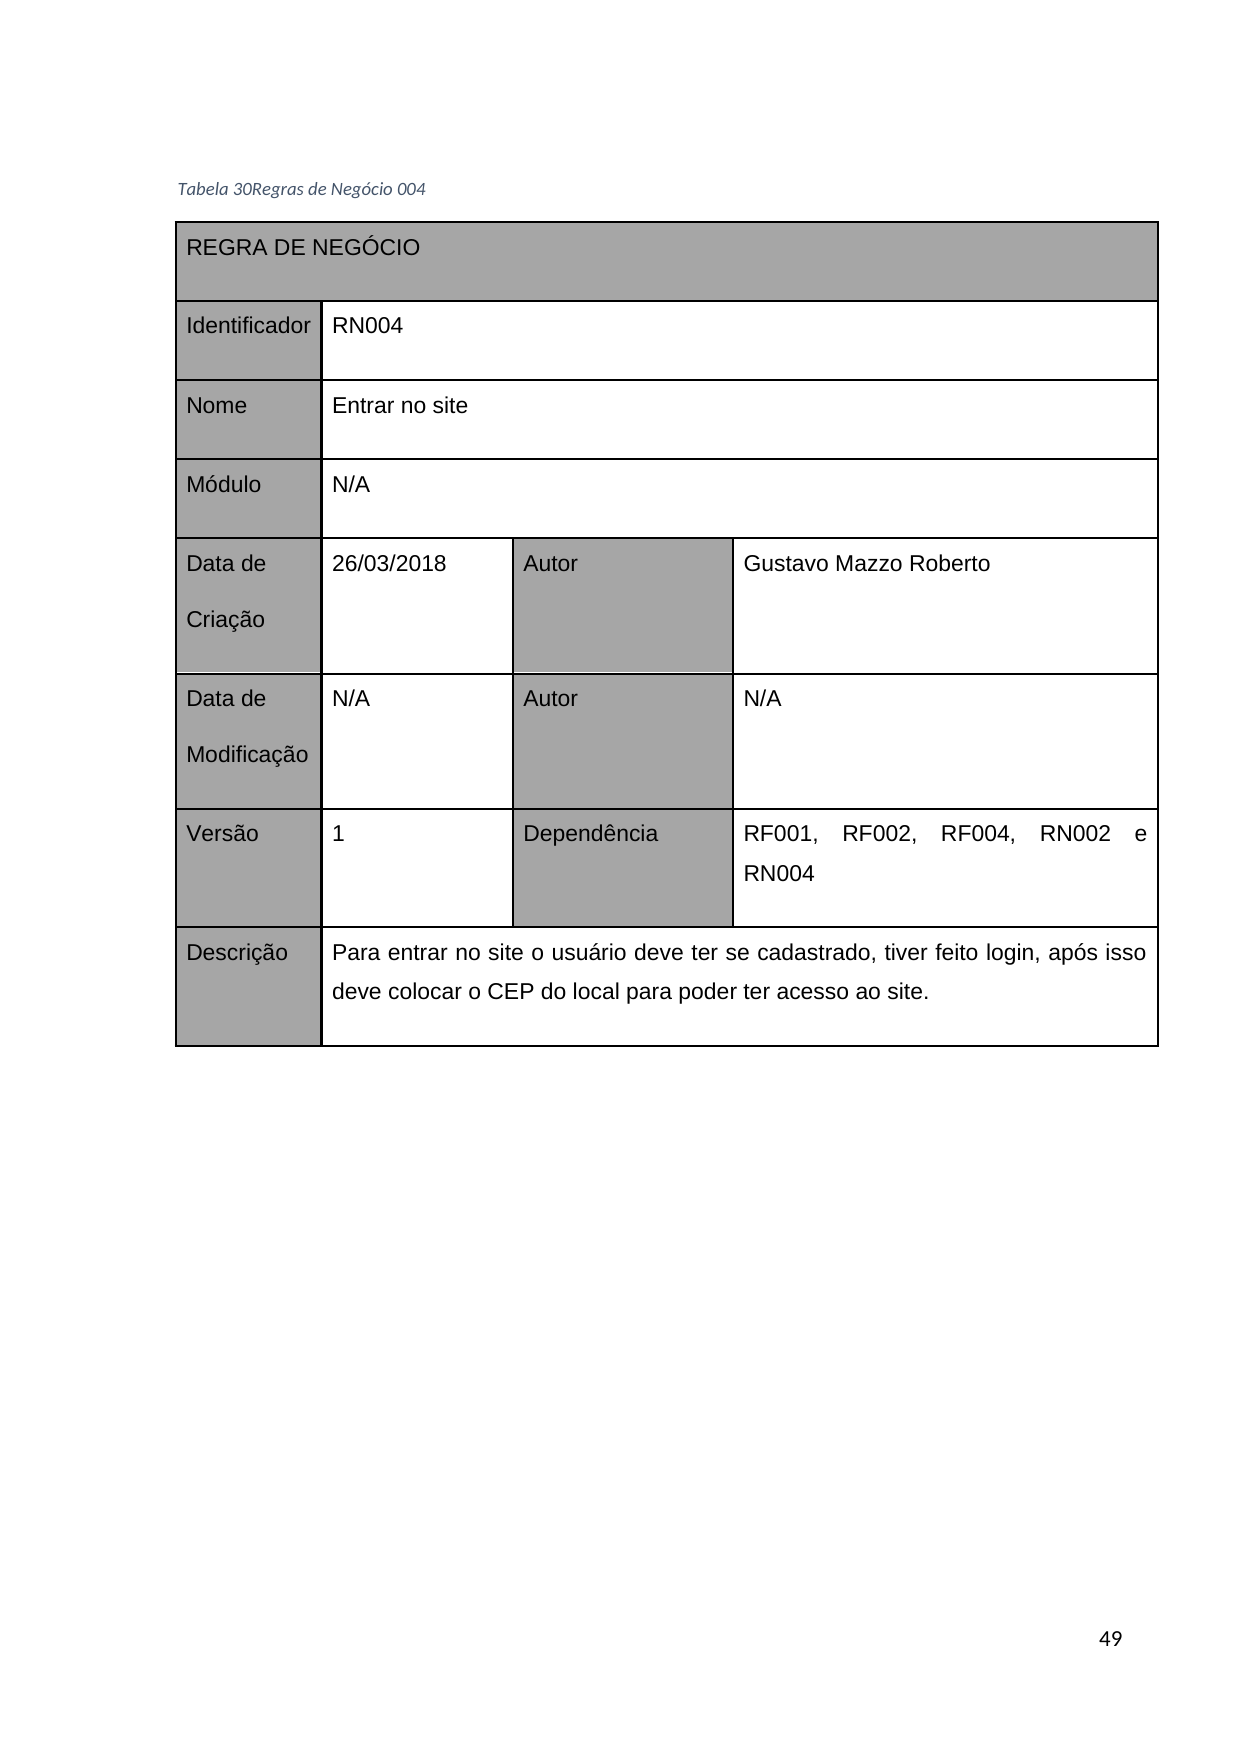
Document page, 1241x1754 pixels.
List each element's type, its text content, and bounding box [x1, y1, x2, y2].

table_cell Entrar no site [323, 381, 1157, 458]
table_header REGRA DE NEGÓCIO [177, 223, 1157, 300]
table_cell RF001, RF002, RF004, RN002 e RN004 [734, 810, 1157, 926]
table_cell N/A [323, 460, 1157, 537]
table_cell Nome [177, 381, 320, 458]
table_cell Descrição [177, 928, 320, 1045]
table_cell N/A [323, 675, 512, 808]
table_cell 1 [323, 810, 512, 926]
table_cell Gustavo Mazzo Roberto [734, 539, 1157, 672]
table_cell 26/03/2018 [323, 539, 512, 672]
table_cell Identificador [177, 302, 320, 379]
table_cell RN004 [323, 302, 1157, 379]
table_cell Autor [514, 539, 732, 672]
table_cell Data de Modificação [177, 675, 320, 808]
table_cell N/A [734, 675, 1157, 808]
table_cell Para entrar no site o usuário deve ter se cadastrado, tiver feito login, após isso deve colocar o CEP do local para poder ter acesso ao site. [323, 928, 1157, 1045]
table_cell Versão [177, 810, 320, 926]
table_cell Módulo [177, 460, 320, 537]
table_cell Data de Criação [177, 539, 320, 672]
table_cell Autor [514, 675, 732, 808]
table_cell Dependência [514, 810, 732, 926]
